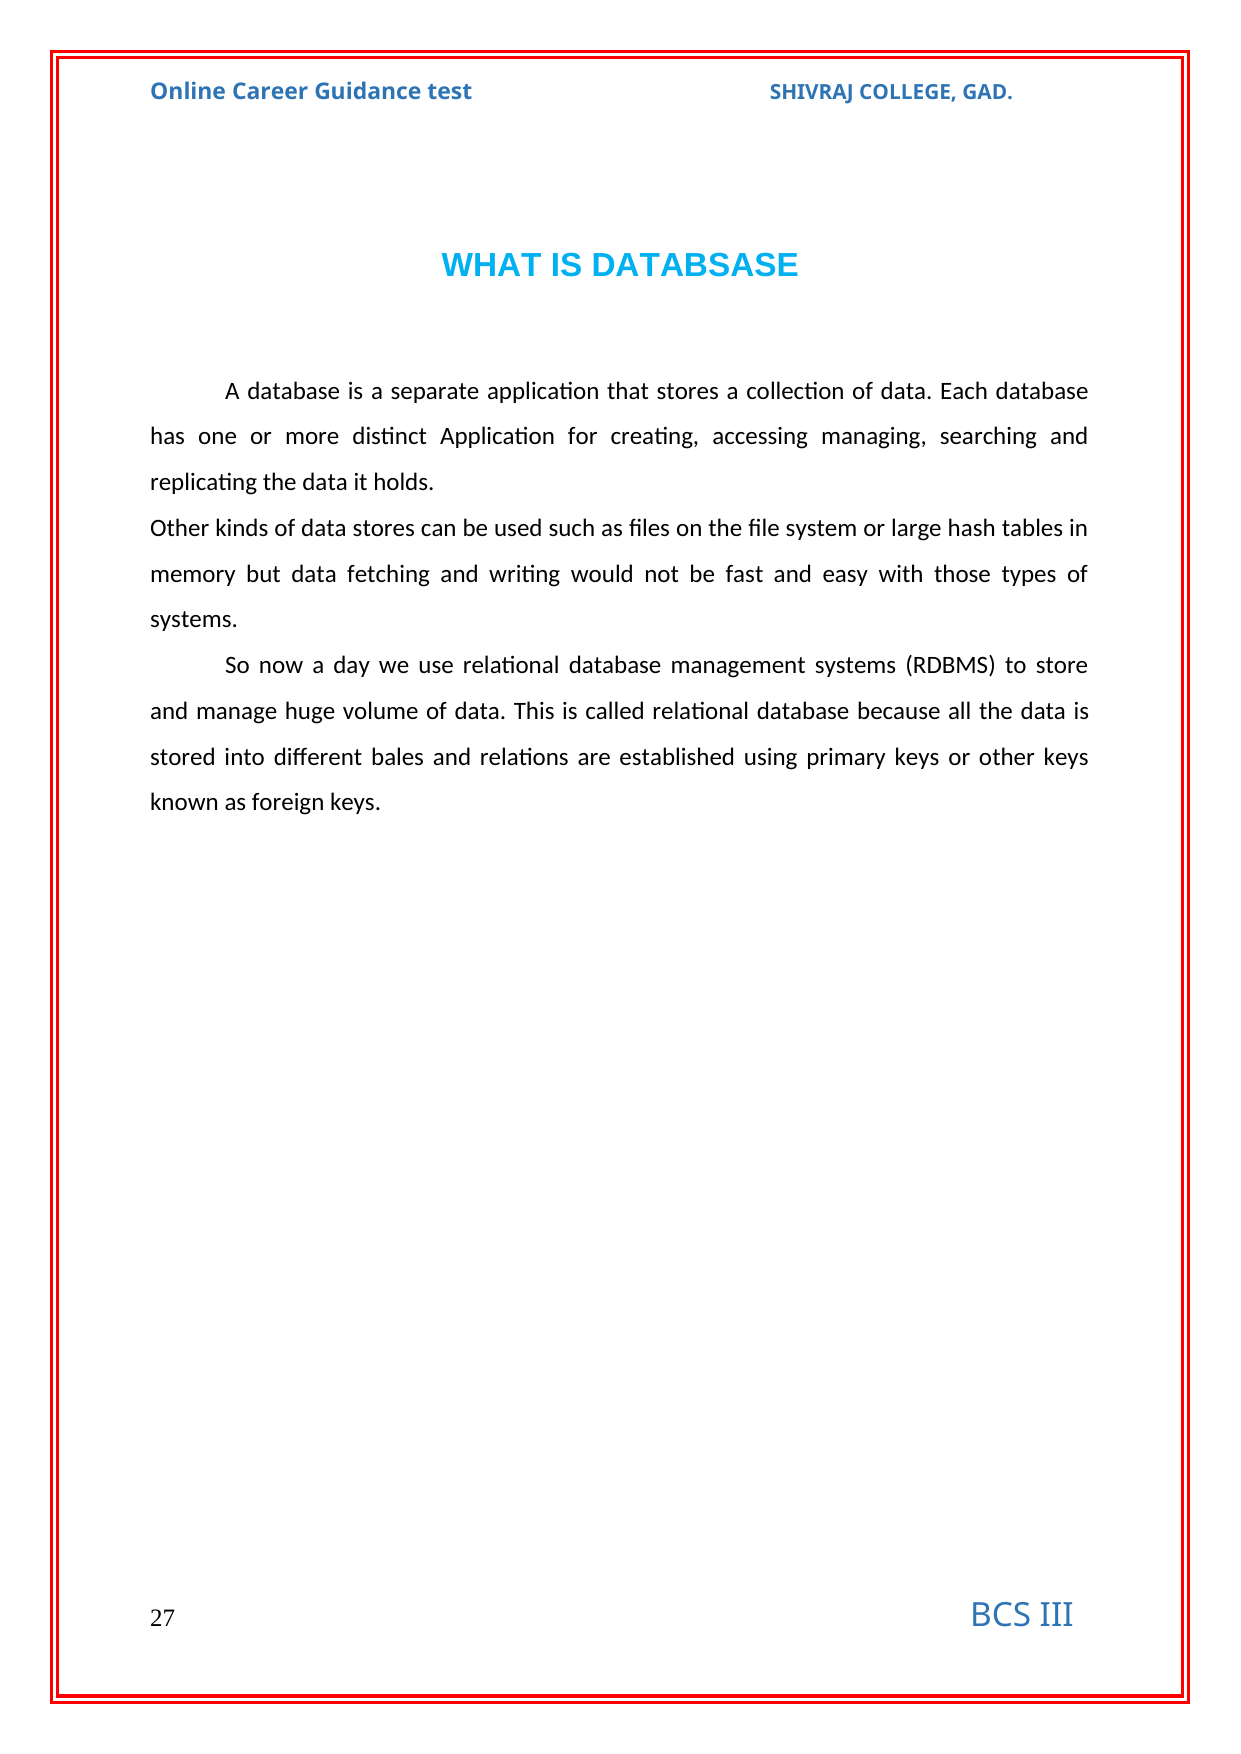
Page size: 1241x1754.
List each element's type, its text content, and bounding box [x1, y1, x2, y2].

text A database is a separate application that stores a collection of data. Each database has one or more distinct Application for creating, accessing managing, searching and replicating the data it holds. [150, 375, 1090, 497]
text Other kinds of data stores can be used such as files on the file system or large hash tables in memory but data fetching and writing would not be fast and easy with those types of systems. [150, 512, 1090, 634]
text WHAT IS DATABSASE [150, 245, 1090, 284]
text So now a day we use relational database management systems (RDBMS) to store and manage huge volume of data. This is called relational database because all the data is stored into different bales and relations are established using primary keys or other keys known as foreign keys. [150, 649, 1090, 817]
